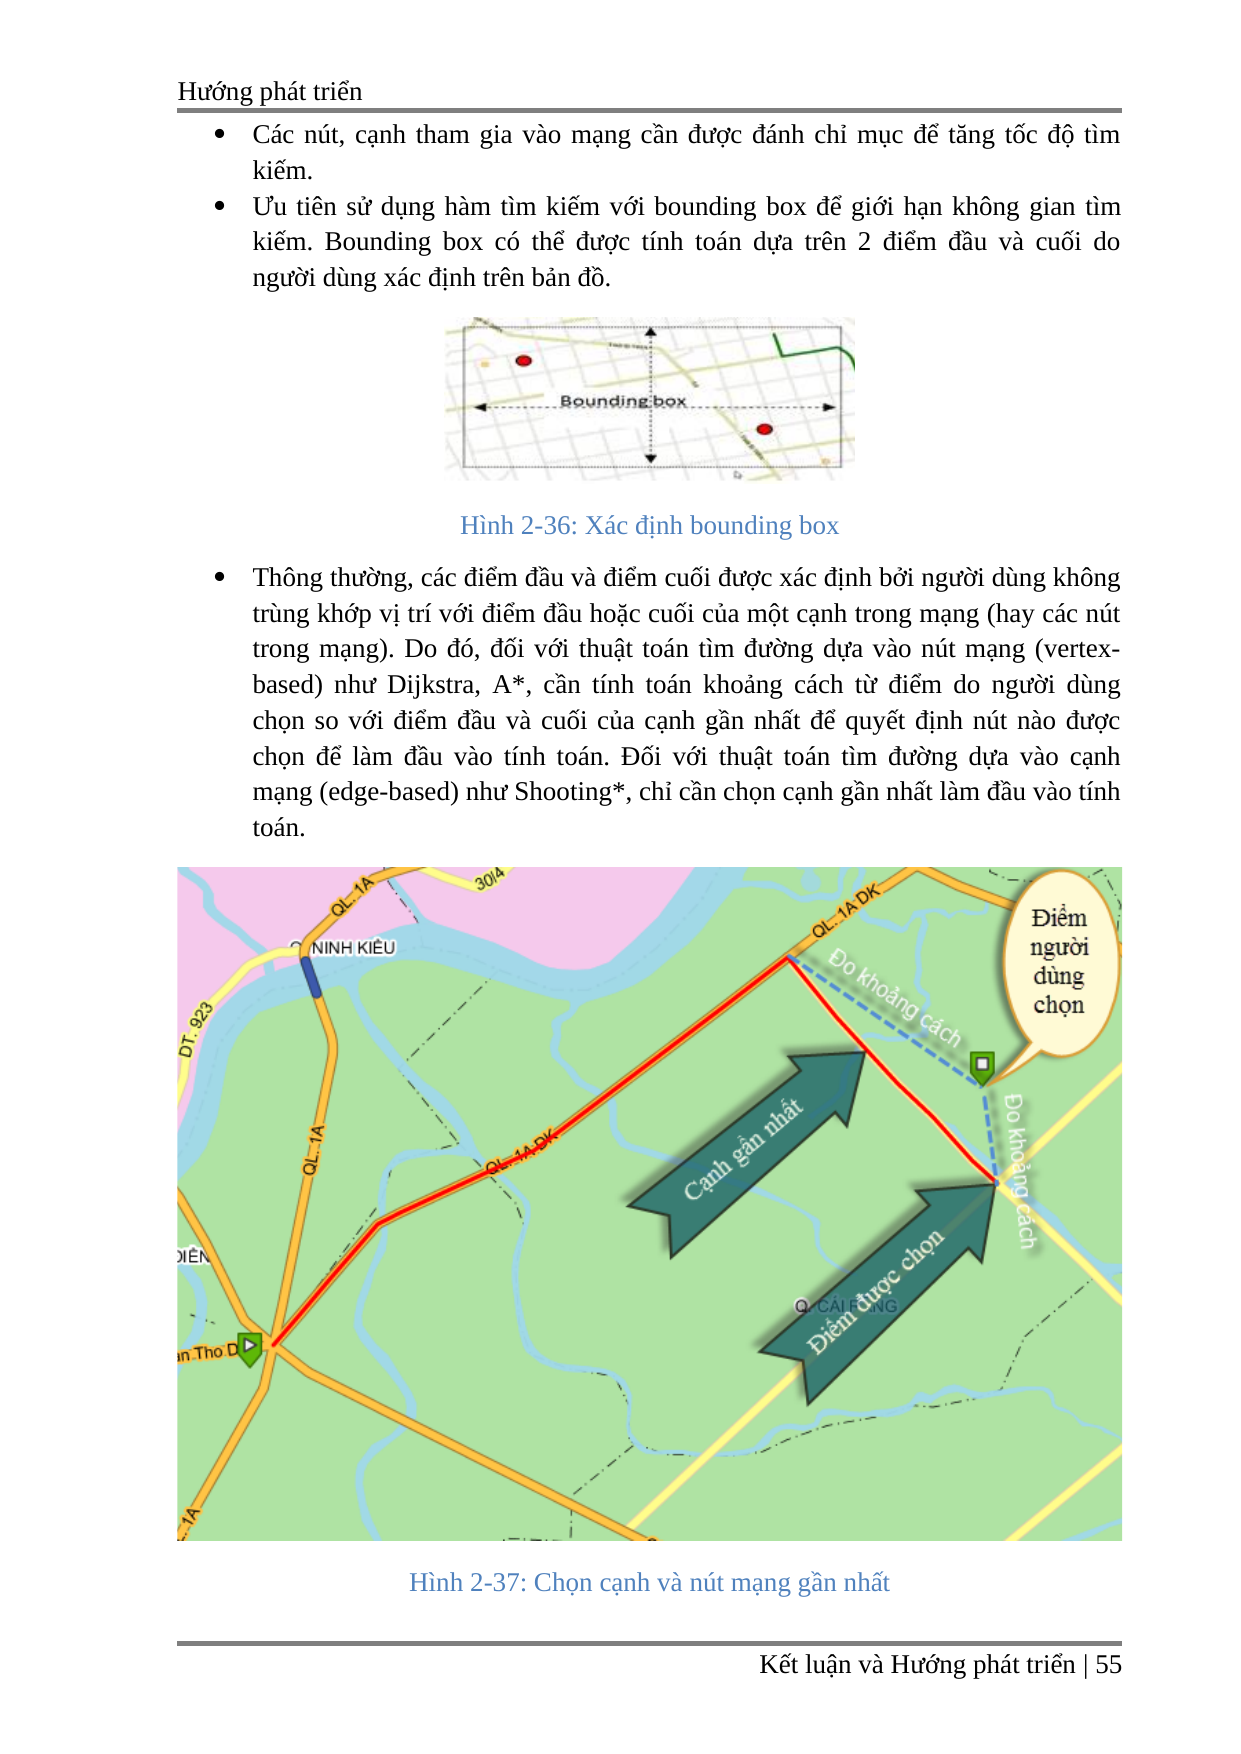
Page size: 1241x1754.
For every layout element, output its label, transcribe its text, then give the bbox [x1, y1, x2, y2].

list Ưu tiên sử dụng hàm tìm kiếm với bounding box để giới hạn không gian tìm kiếm. Bounding box có thể được tính toán dựa trên 2 điểm đầu và cuối do người dùng xác định trên bản đồ. [215, 190, 1122, 292]
picture [444, 317, 855, 484]
text Hình 2-36: Xác định bounding box [177, 509, 1122, 540]
picture [177, 867, 1123, 1541]
list Các nút, cạnh tham gia vào mạng cần được đánh chỉ mục để tăng tốc độ tìm kiếm. [215, 118, 1122, 185]
text Hình 2-37: Chọn cạnh và nút mạng gần nhất [177, 1566, 1122, 1597]
list Thông thường, các điểm đầu và điểm cuối được xác định bởi người dùng không trùng khớp vị trí với điểm đầu hoặc cuối của một cạnh trong mạng (hay các nút trong mạng). Do đó, đối với thuật toán tìm đường dựa vào nút mạng (vertex-based) như Dijkstra, A*, cần tính toán khoảng cách từ điểm do người dùng chọn so với điểm đầu và cuối của cạnh gần nhất để quyết định nút nào được chọn để làm đầu vào tính toán. Đối với thuật toán tìm đường dựa vào cạnh mạng (edge-based) như Shooting*, chỉ cần chọn cạnh gần nhất làm đầu vào tính toán. [215, 561, 1122, 842]
